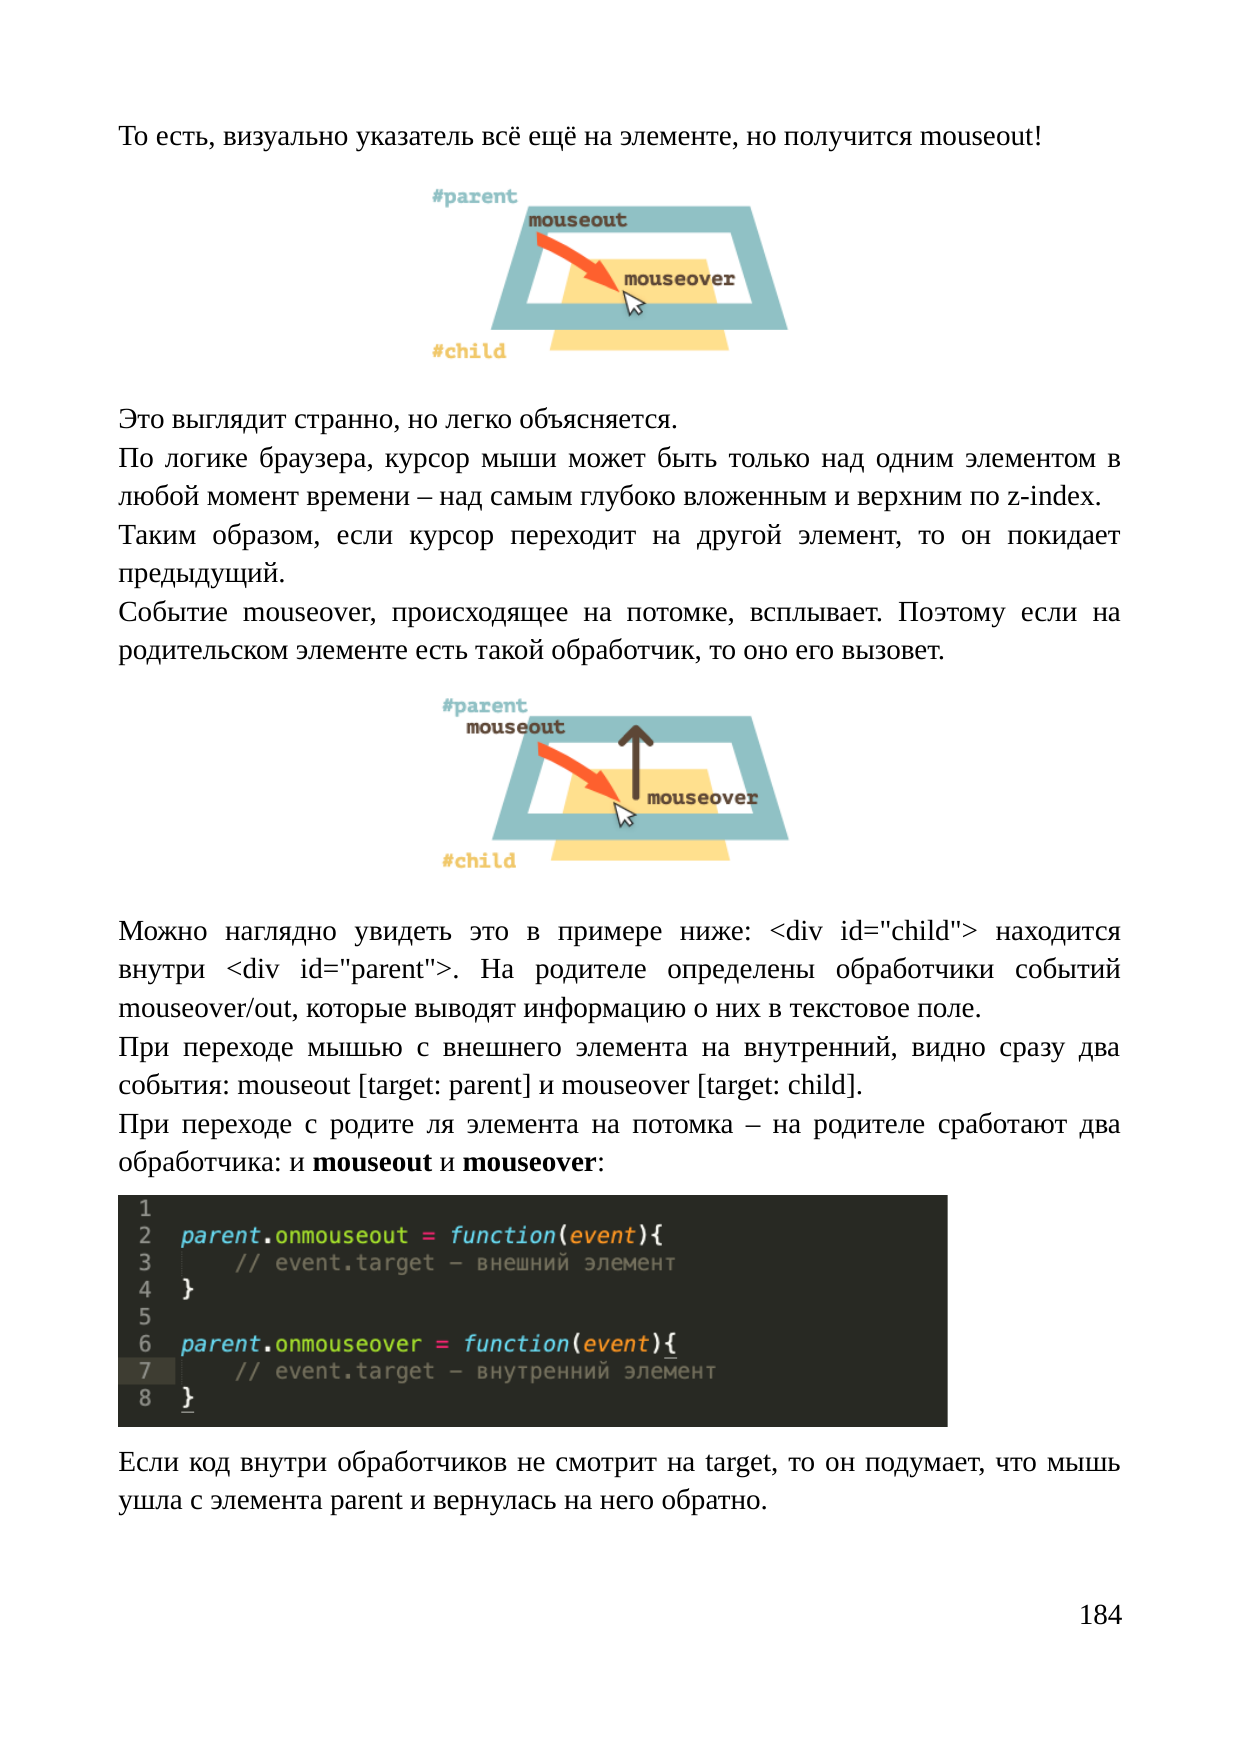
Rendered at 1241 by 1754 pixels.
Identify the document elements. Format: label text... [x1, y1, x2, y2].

text Это выглядит странно, но легко объясняется. [118, 401, 1122, 435]
picture [422, 683, 819, 896]
text Таким образом, если курсор переходит на другой элемент, то он покидает предыдущий. [118, 517, 1122, 589]
text То есть, визуально указатель всё ещё на элементе, но получится mouseout! [118, 118, 1122, 152]
picture [118, 1195, 948, 1427]
text По логике браузера, курсор мыши может быть только над одним элементом в любой момент времени – над самым глубоко вложенным и верхним по z-index. [118, 440, 1122, 512]
text Можно наглядно увидеть это в примере ниже: <div id="child"> находится внутри <div id="parent">. На родителе определены обработчики событий mouseover/out, которые выводят информацию о них в текстовое поле. [118, 913, 1122, 1024]
text При переходе с родите ля элемента на потомка – на родителе сработают два обработчика: и mouseout и mouseover: [118, 1106, 1122, 1178]
text Событие mouseover, происходящее на потомке, всплывает. Поэтому если на родительском элементе есть такой обработчик, то оно его вызовет. [118, 594, 1122, 666]
picture [409, 169, 831, 384]
text При переходе мышью с внешнего элемента на внутренний, видно сразу два события: mouseout [target: parent] и mouseover [target: child]. [118, 1029, 1122, 1101]
text Если код внутри обработчиков не смотрит на target, то он подумает, что мышь ушла с элемента parent и вернулась на него обратно. [118, 1444, 1122, 1516]
